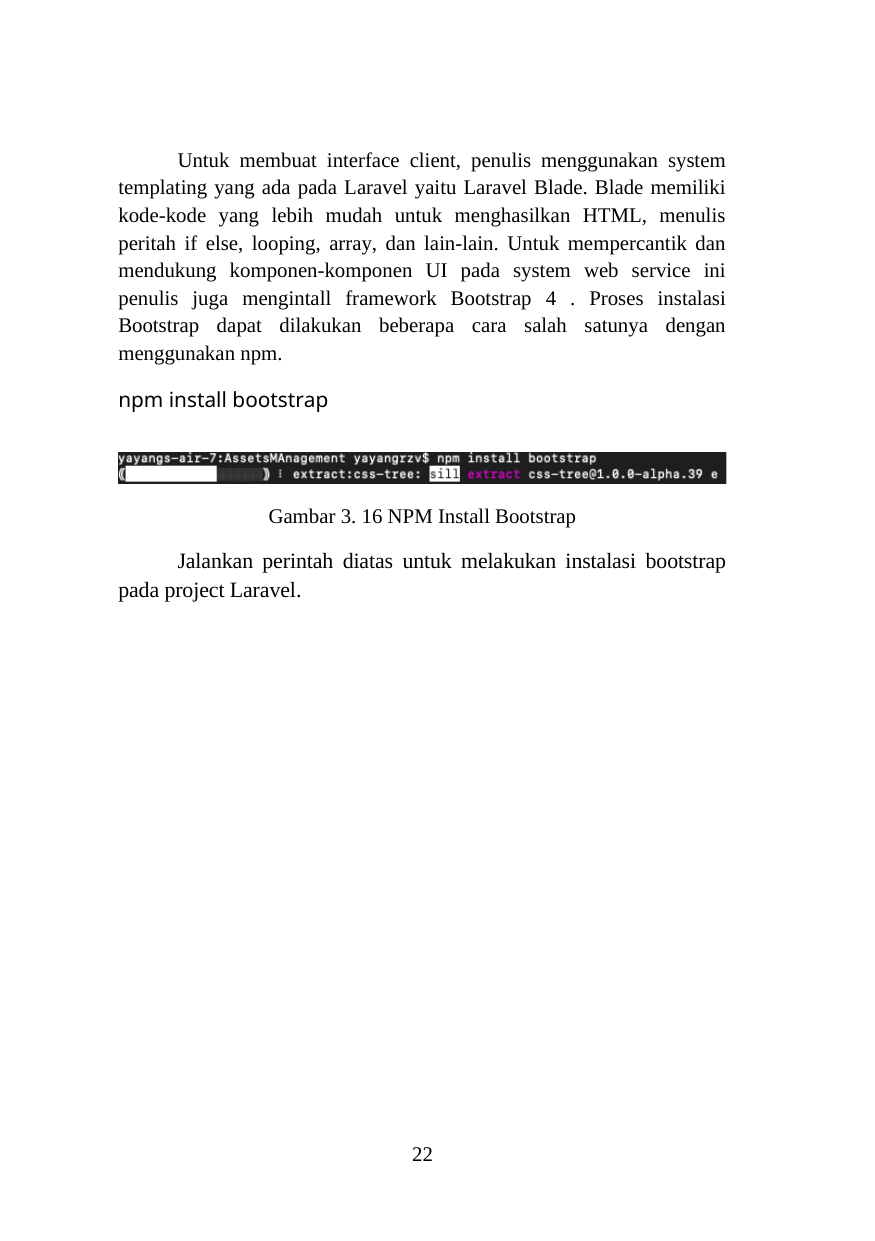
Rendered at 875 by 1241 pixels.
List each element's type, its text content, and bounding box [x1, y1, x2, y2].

picture [118, 452, 727, 484]
text Gambar 3. 16 NPM Install Bootstrap [118, 504, 726, 528]
text Jalankan perintah diatas untuk melakukan instalasi bootstrap pada project Laravel. [118, 548, 726, 603]
text Untuk membuat interface client, penulis menggunakan system templating yang ada pada Laravel yaitu Laravel Blade. Blade memiliki kode-kode yang lebih mudah untuk menghasilkan HTML, menulis peritah if else, looping, array, dan lain-lain. Untuk mempercantik dan mendukung komponen-komponen UI pada system web service ini penulis juga mengintall framework Bootstrap 4 . Proses instalasi Bootstrap dapat dilakukan beberapa cara salah satunya dengan menggunakan npm. [118, 148, 726, 365]
text npm install bootstrap [118, 385, 726, 414]
